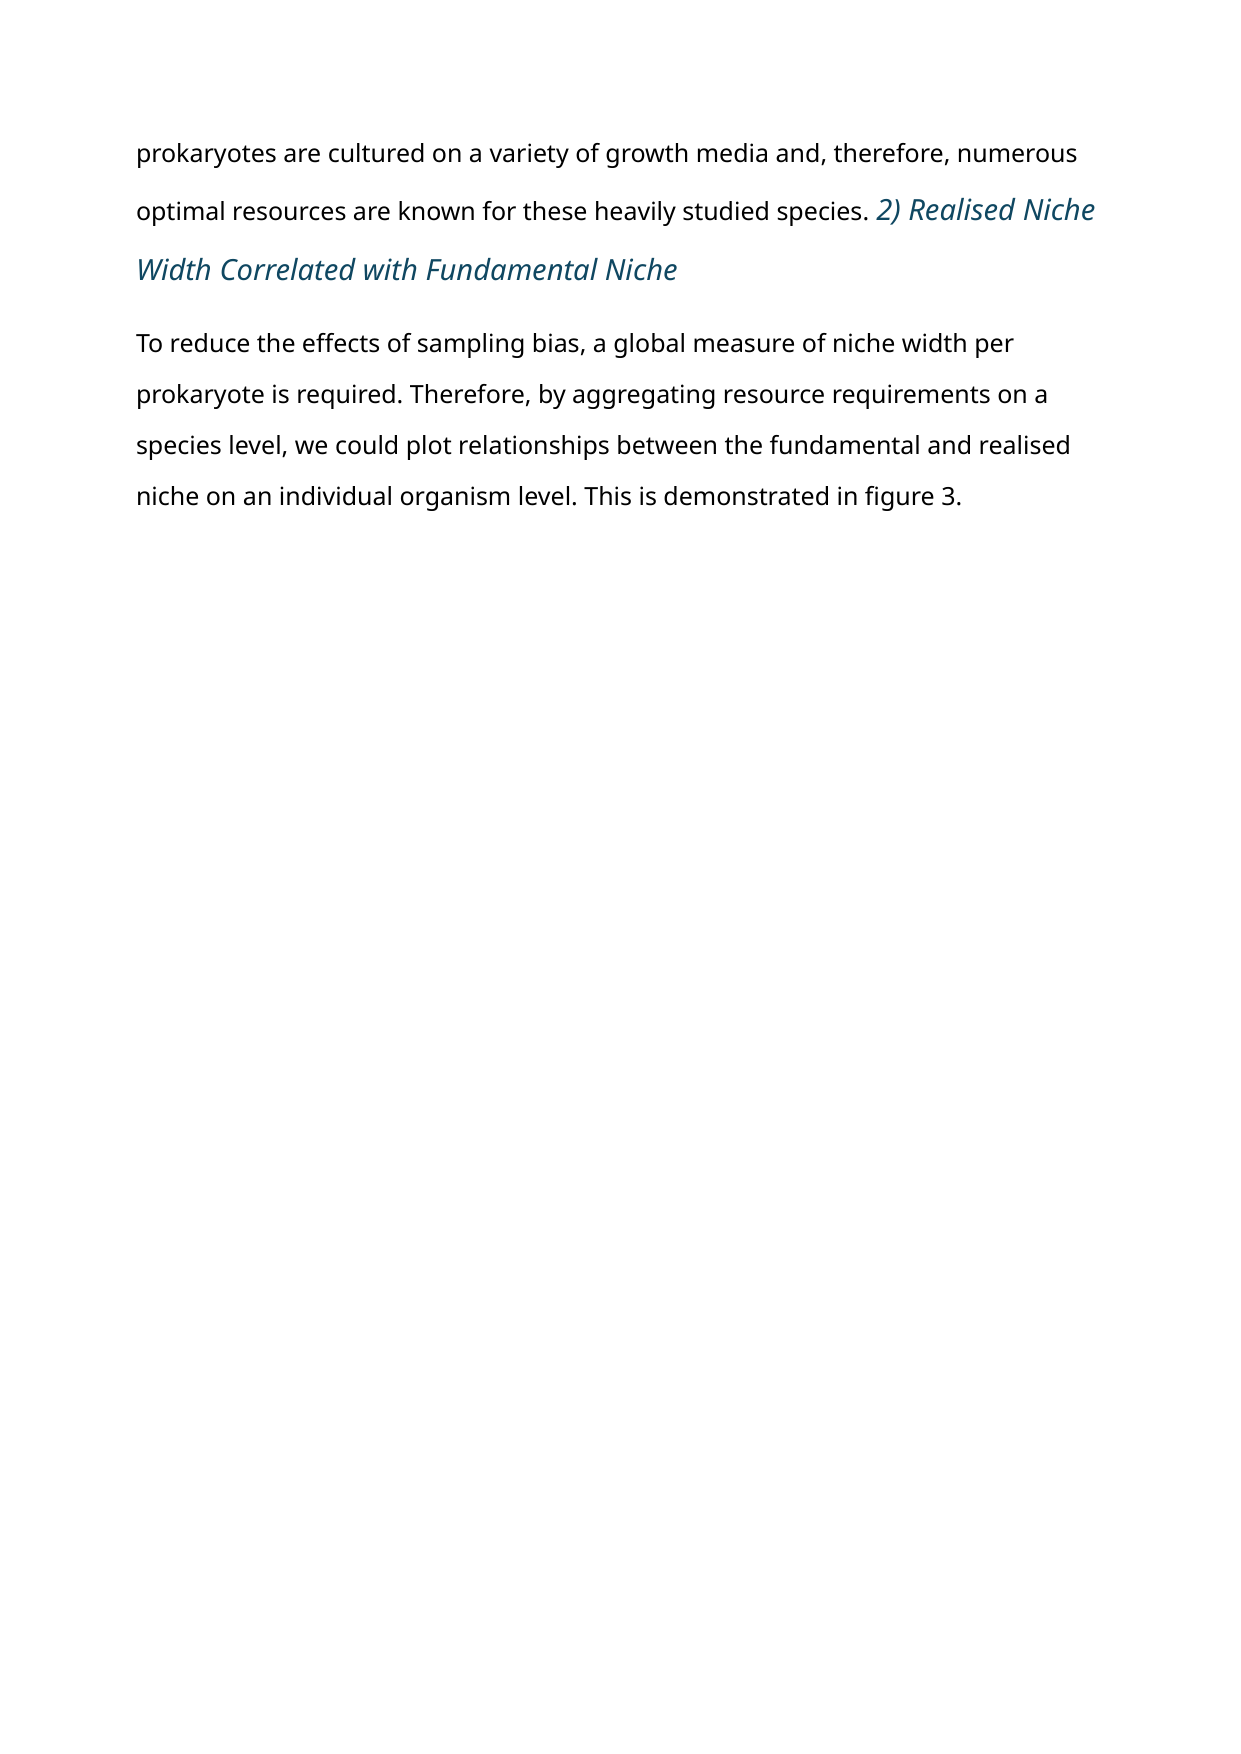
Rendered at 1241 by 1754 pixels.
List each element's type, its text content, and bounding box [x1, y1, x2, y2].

text As depicted in figure 2, there is a left skewed bimodal distribution of niche width, with most prokaryotes growing optimally on 4 and 10 total resources across all their known optimal growth media. The left skew indicates that prokaryotes occupying a broader niche width are far less frequent, prokaryotes with narrower niche widths are more common and most prokaryotes occupy intermediate niche widths. However, this may be influenced by sampling bias whereby certain major prokaryotes are cultured on a variety of growth media and, therefore, numerous optimal resources are known for these heavily studied species. 2) Realised Niche Width Correlated with Fundamental Niche [136, 136, 1104, 289]
text To reduce the effects of sampling bias, a global measure of niche width per prokaryote is required. Therefore, by aggregating resource requirements on a species level, we could plot relationships between the fundamental and realised niche on an individual organism level. This is demonstrated in figure 3. [136, 325, 1104, 512]
